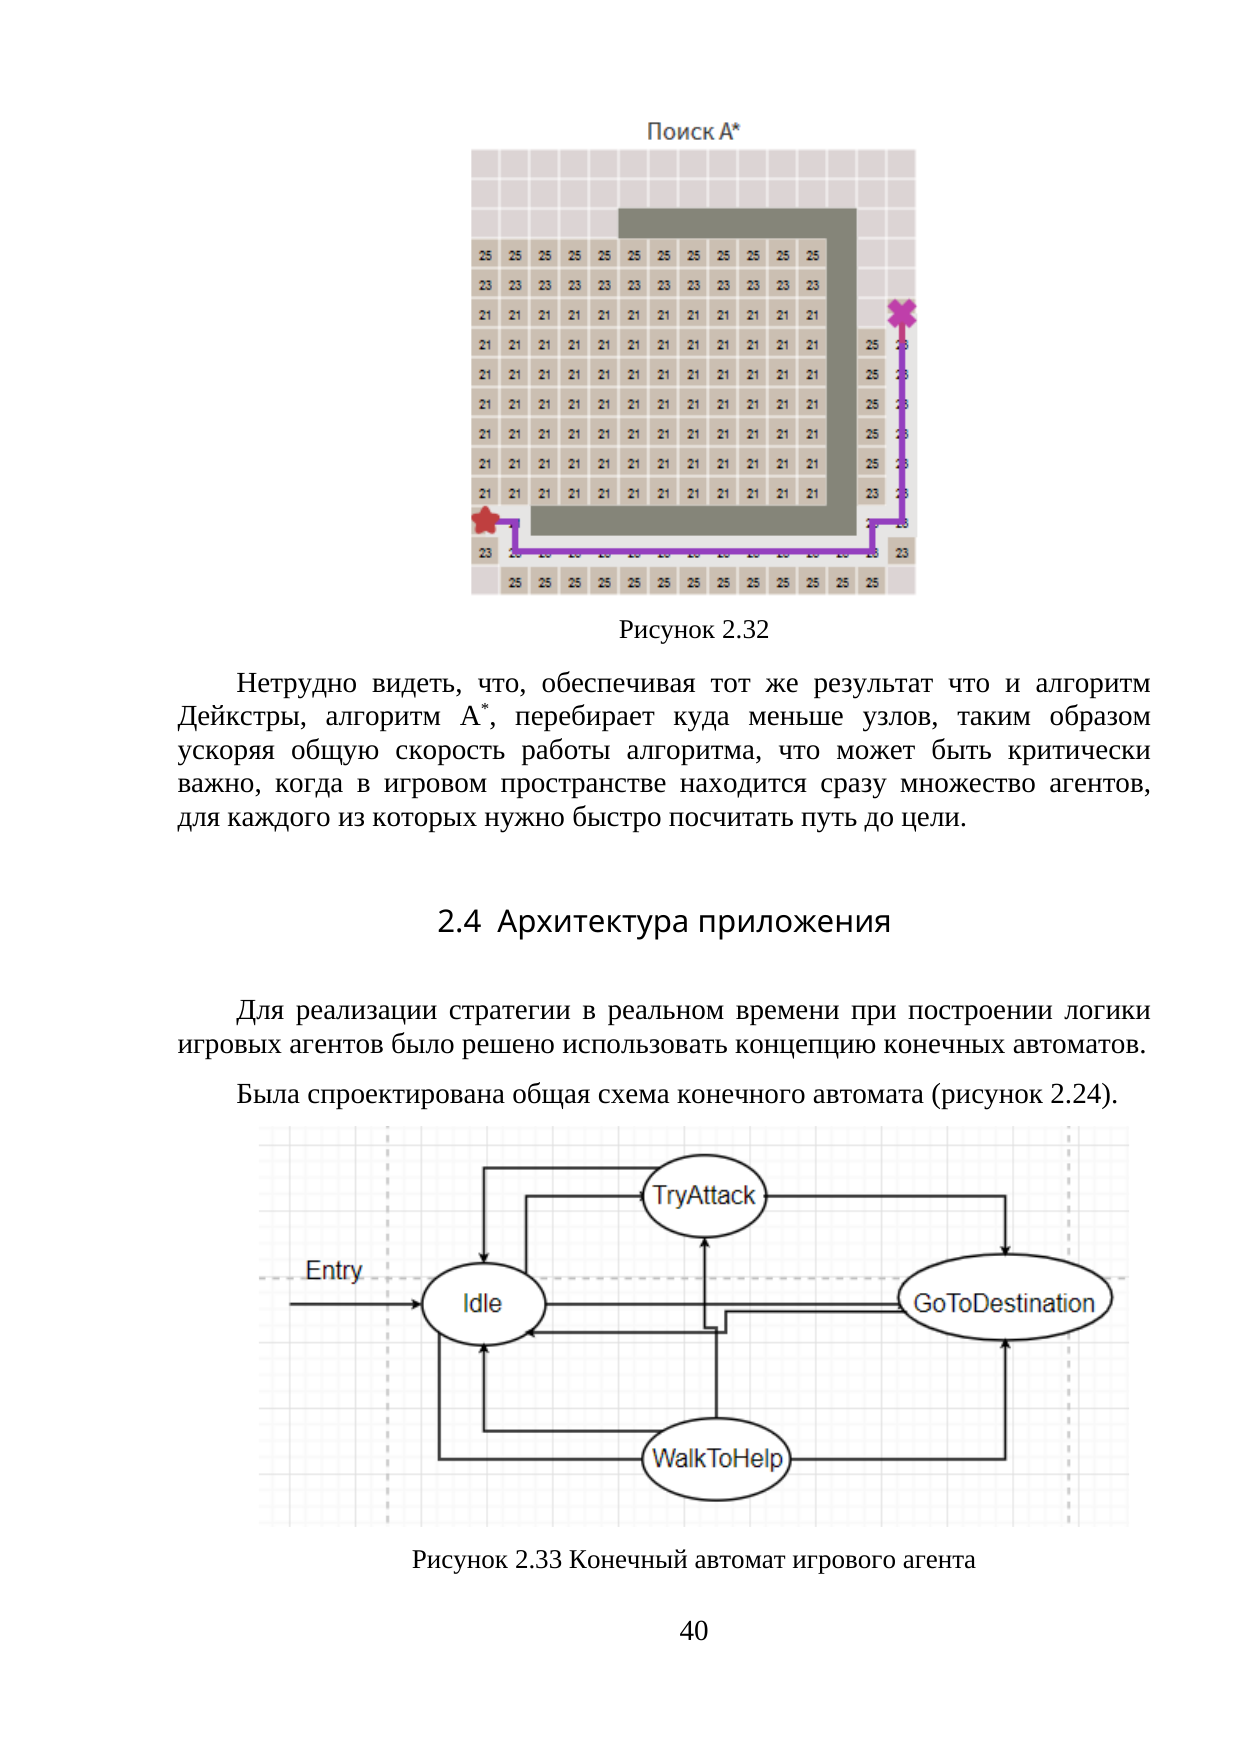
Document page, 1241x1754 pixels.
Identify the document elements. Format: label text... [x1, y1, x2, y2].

text Нетрудно видеть, что, обеспечивая тот же результат что и алгоритм Дейкстры, алгоритм A*, перебирает куда меньше узлов, таким образом ускоряя общую скорость работы алгоритма, что может быть критически важно, когда в игровом пространстве находится сразу множество агентов, для каждого из которых нужно быстро посчитать путь до цели. [177, 665, 1152, 833]
subtitle Архитектура приложения [177, 899, 1152, 942]
picture [258, 1126, 1130, 1527]
picture [470, 118, 918, 597]
text Была спроектирована общая схема конечного автомата (рисунок 2.24). [177, 1076, 1152, 1109]
text Для реализации стратегии в реальном времени при построении логики игровых агентов было решено использовать концепцию конечных автоматов. [177, 992, 1152, 1059]
text Рисунок . Конечный автомат игрового агента [177, 1543, 1152, 1574]
text Рисунок . [177, 613, 1152, 644]
